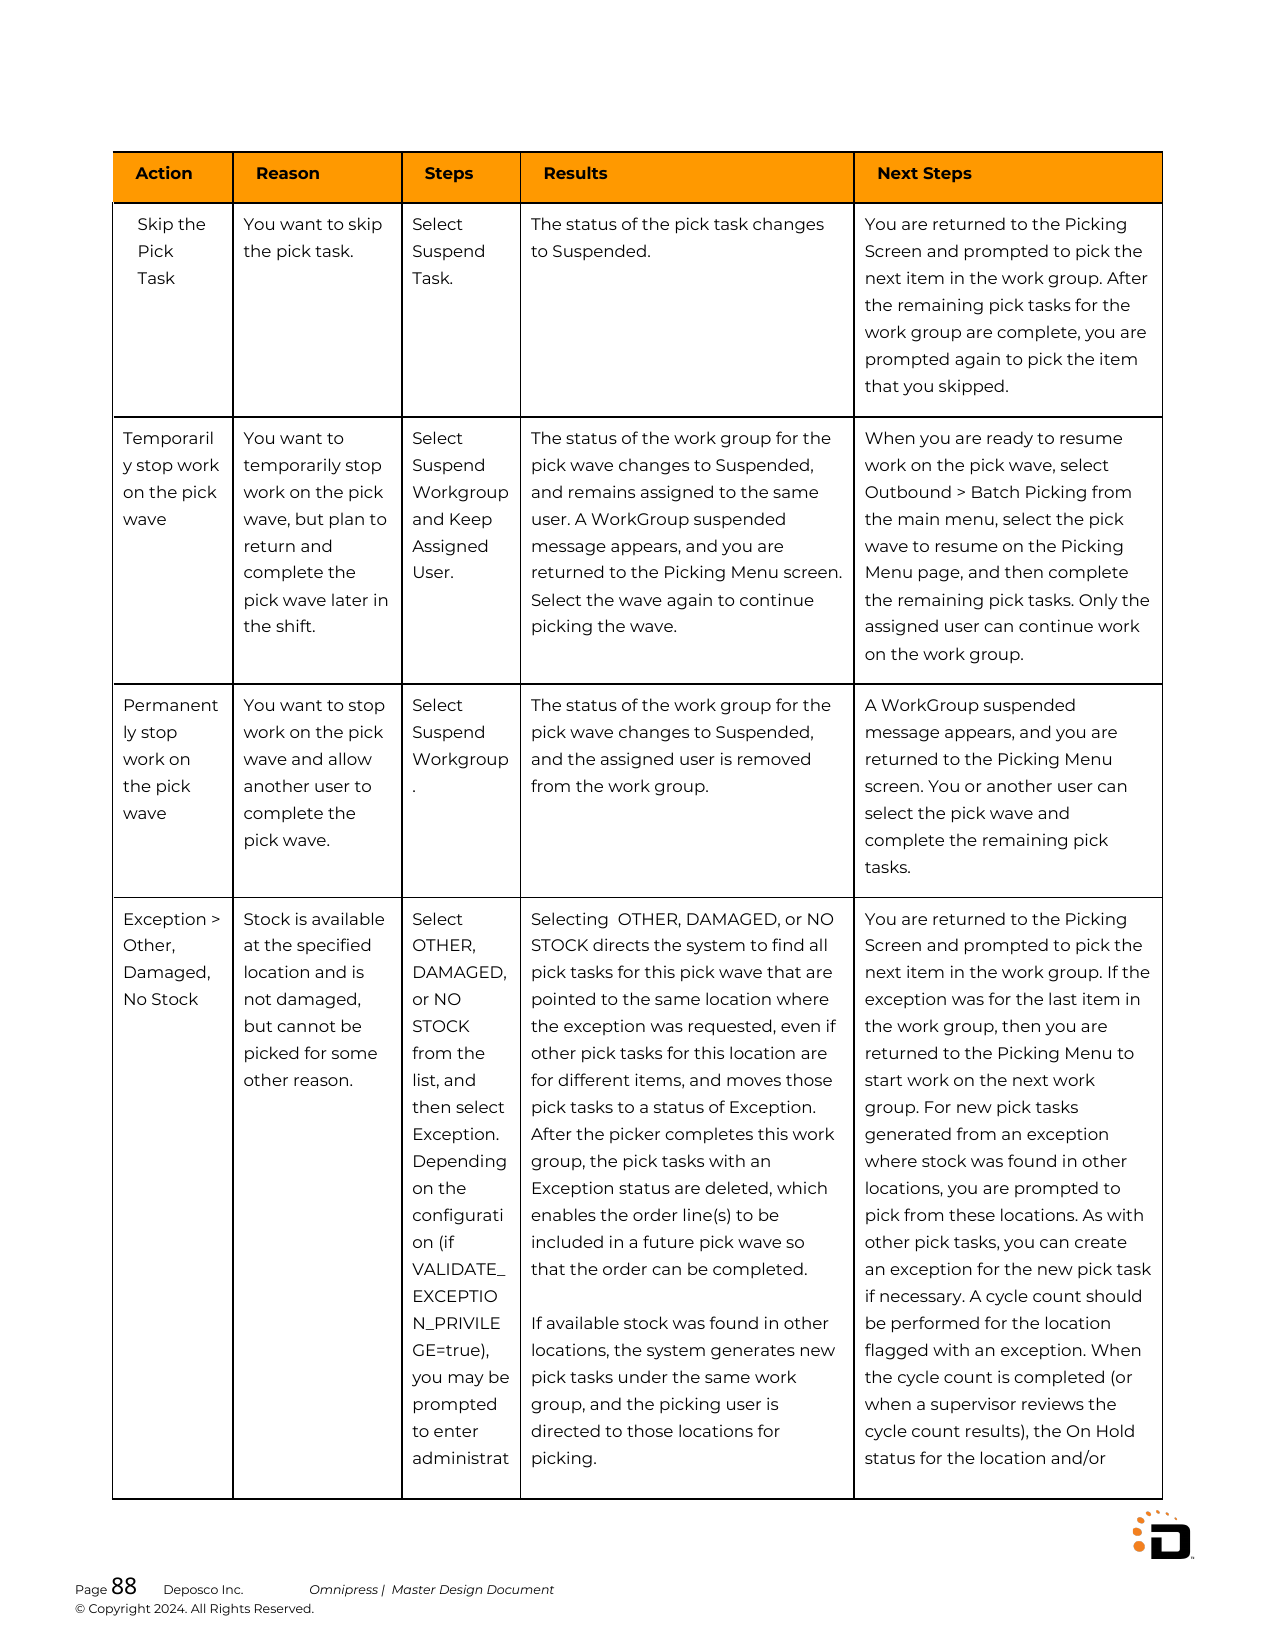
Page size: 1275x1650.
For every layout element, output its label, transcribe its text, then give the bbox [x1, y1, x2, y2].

table_cell The status of the pick task changes to Suspended. [521, 204, 853, 416]
table_header Results [521, 153, 853, 202]
table_cell Exception > Other, Damaged, No Stock [113, 898, 232, 1498]
table_cell You are returned to the Picking Screen and prompted to pick the next item in the work group. After the remaining pick tasks for the work group are complete, you are prompted again to pick the item that you skipped. [855, 204, 1162, 416]
table_header Next Steps [855, 153, 1162, 202]
table_cell The status of the work group for the pick wave changes to Suspended, and remains assigned to the same user. A WorkGroup suspended message appears, and you are returned to the Picking Menu screen. Select the wave again to continue picking the wave. [521, 418, 853, 683]
table_cell Skip the Pick Task [113, 203, 232, 416]
table_header Steps [403, 153, 520, 202]
table_cell A WorkGroup suspended message appears, and you are returned to the Picking Menu screen. You or another user can select the pick wave and complete the remaining pick tasks. [855, 685, 1162, 897]
table_cell Select Suspend Workgroup. [403, 685, 520, 897]
table_cell You want to stop work on the pick wave and allow another user to complete the pick wave. [234, 685, 401, 897]
picture [1132, 1510, 1195, 1559]
table_cell You want to temporarily stop work on the pick wave, but plan to return and complete the pick wave later in the shift. [234, 418, 401, 683]
table_cell Select Suspend Workgroup and Keep Assigned User. [403, 418, 520, 683]
table_cell Temporarily stop work on the pick wave [113, 417, 232, 683]
table_cell Permanently stop work on the pick wave [113, 684, 232, 897]
table_header Action [113, 153, 232, 202]
table_header Reason [234, 153, 401, 202]
table_cell You want to skip the pick task. [234, 204, 401, 416]
table_cell The status of the work group for the pick wave changes to Suspended, and the assigned user is removed from the work group. [521, 685, 853, 897]
table_cell Select Suspend Task. [403, 204, 520, 416]
table_cell Stock is available at the specified location and is not damaged, but cannot be picked for some other reason. [234, 898, 401, 1498]
table_cell When you are ready to resume work on the pick wave, select Outbound > Batch Picking from the main menu, select the pick wave to resume on the Picking Menu page, and then complete the remaining pick tasks. Only the assigned user can continue work on the work group. [855, 418, 1162, 683]
